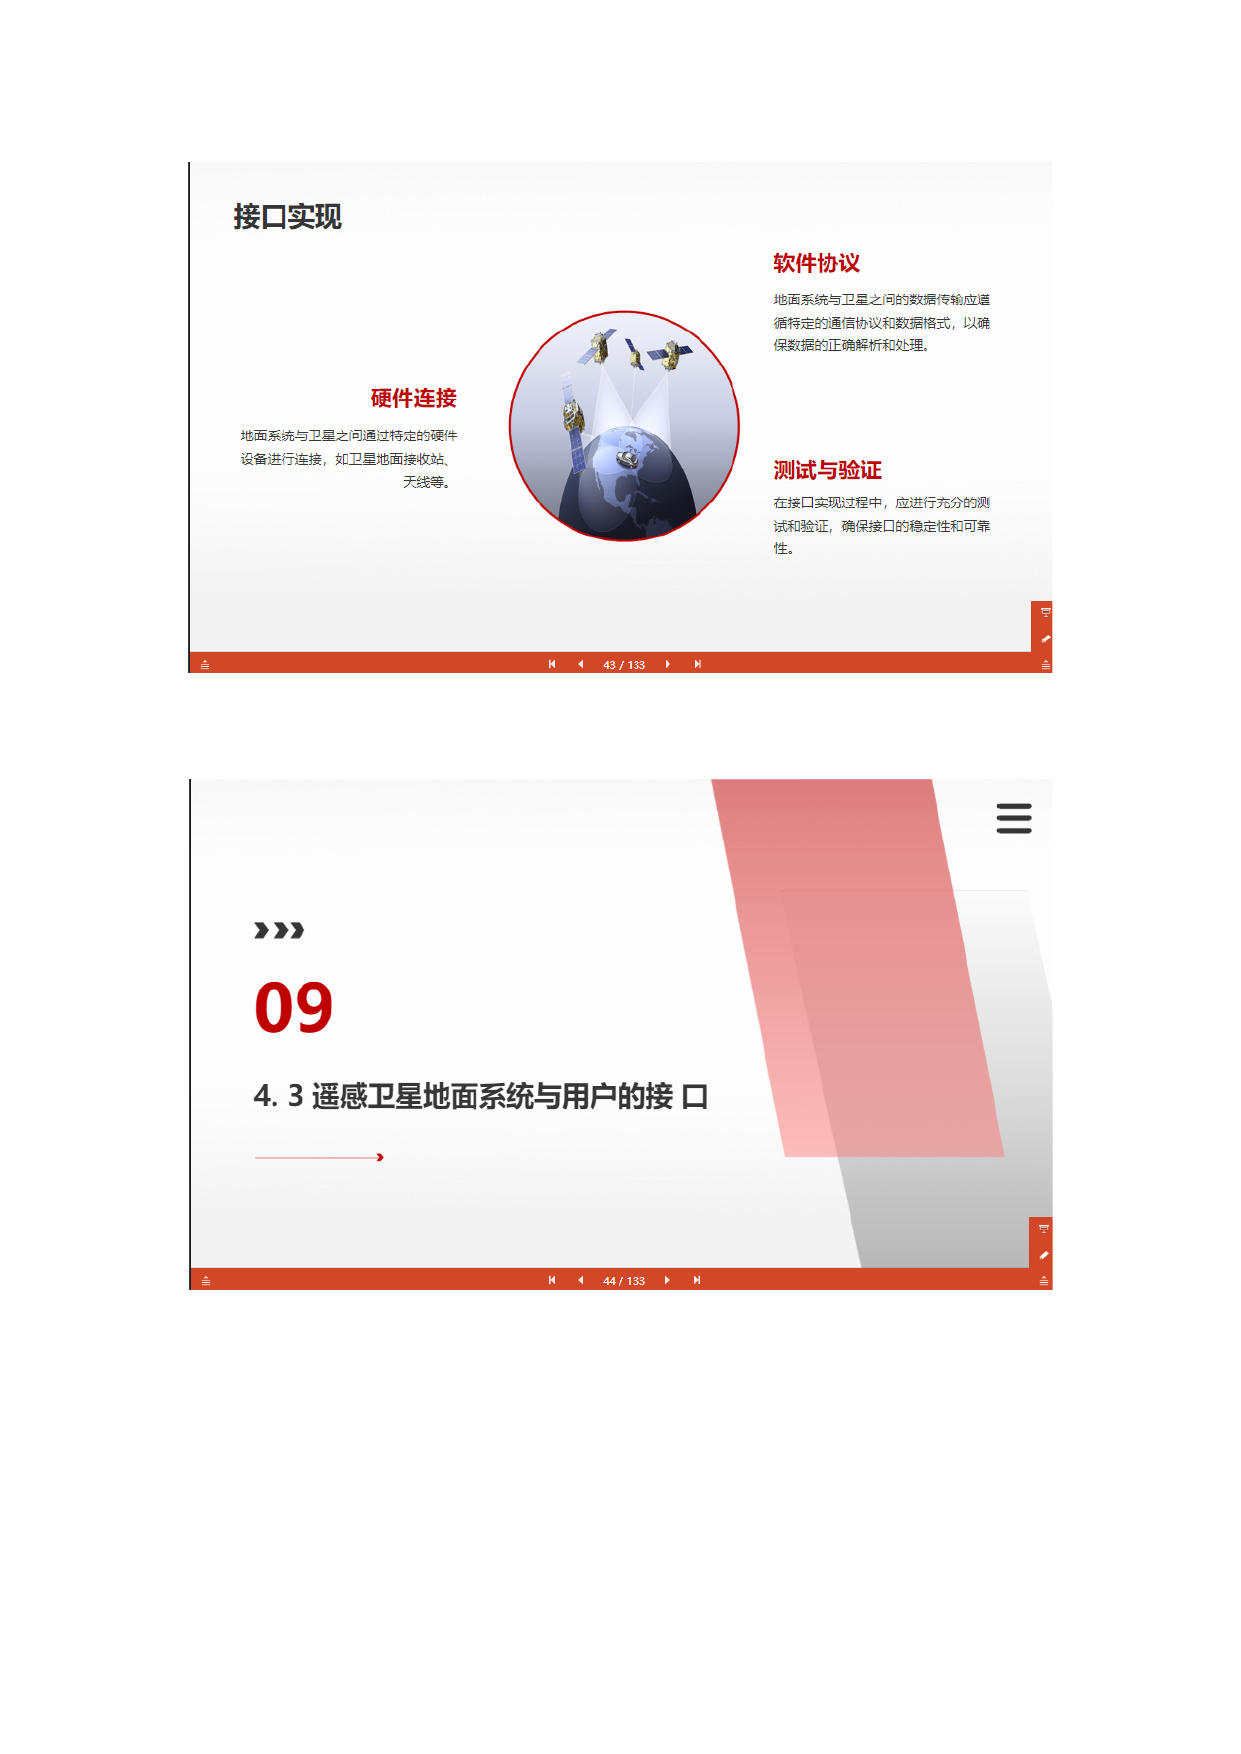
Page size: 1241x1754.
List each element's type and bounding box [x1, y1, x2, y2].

picture [187, 162, 1053, 673]
picture [187, 779, 1053, 1290]
